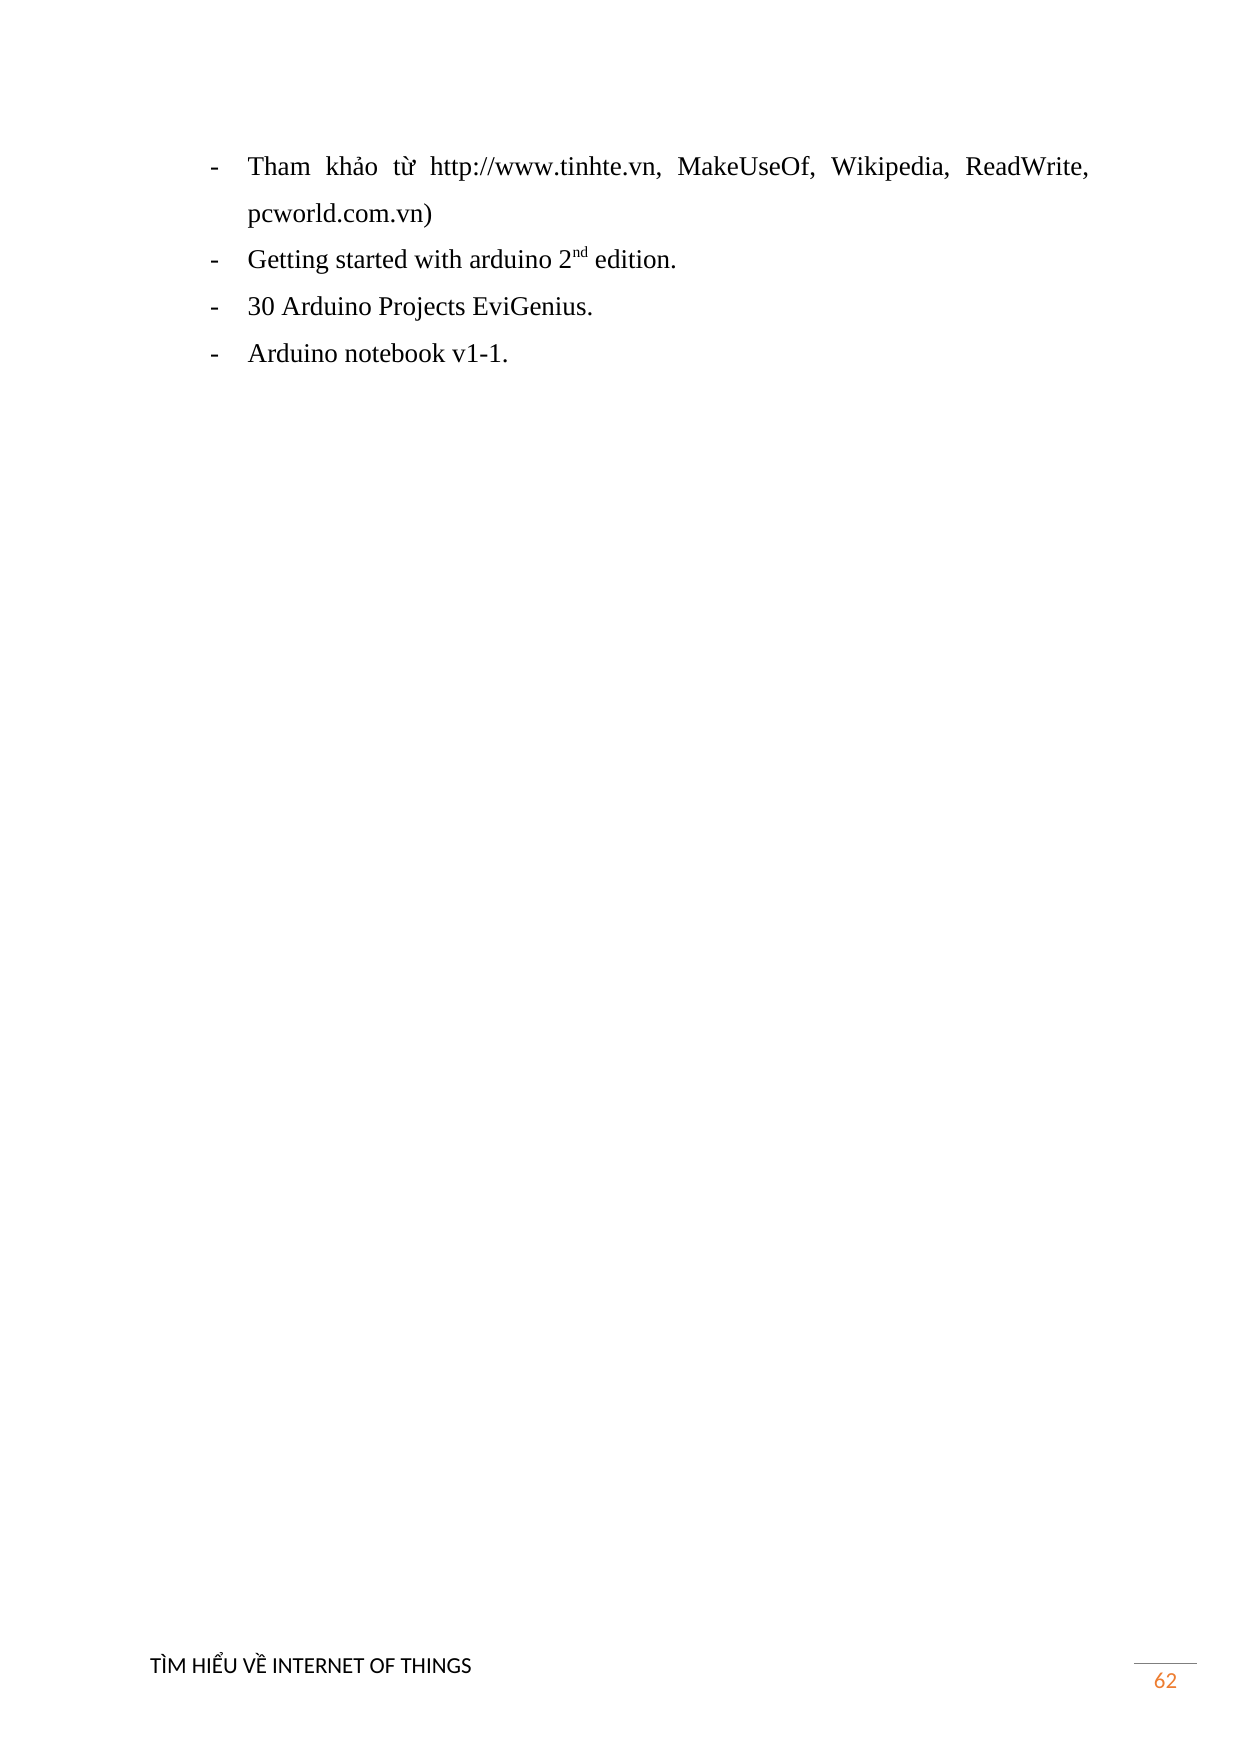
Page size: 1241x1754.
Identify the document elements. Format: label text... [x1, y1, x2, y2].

list Getting started with arduino 2nd edition. [210, 243, 1090, 274]
list Tham khảo từ http://www.tinhte.vn, MakeUseOf, Wikipedia, ReadWrite, pcworld.com.vn) [210, 150, 1090, 228]
list 30 Arduino Projects EviGenius. [210, 290, 1090, 321]
list Arduino notebook v1-1. [210, 337, 1090, 368]
